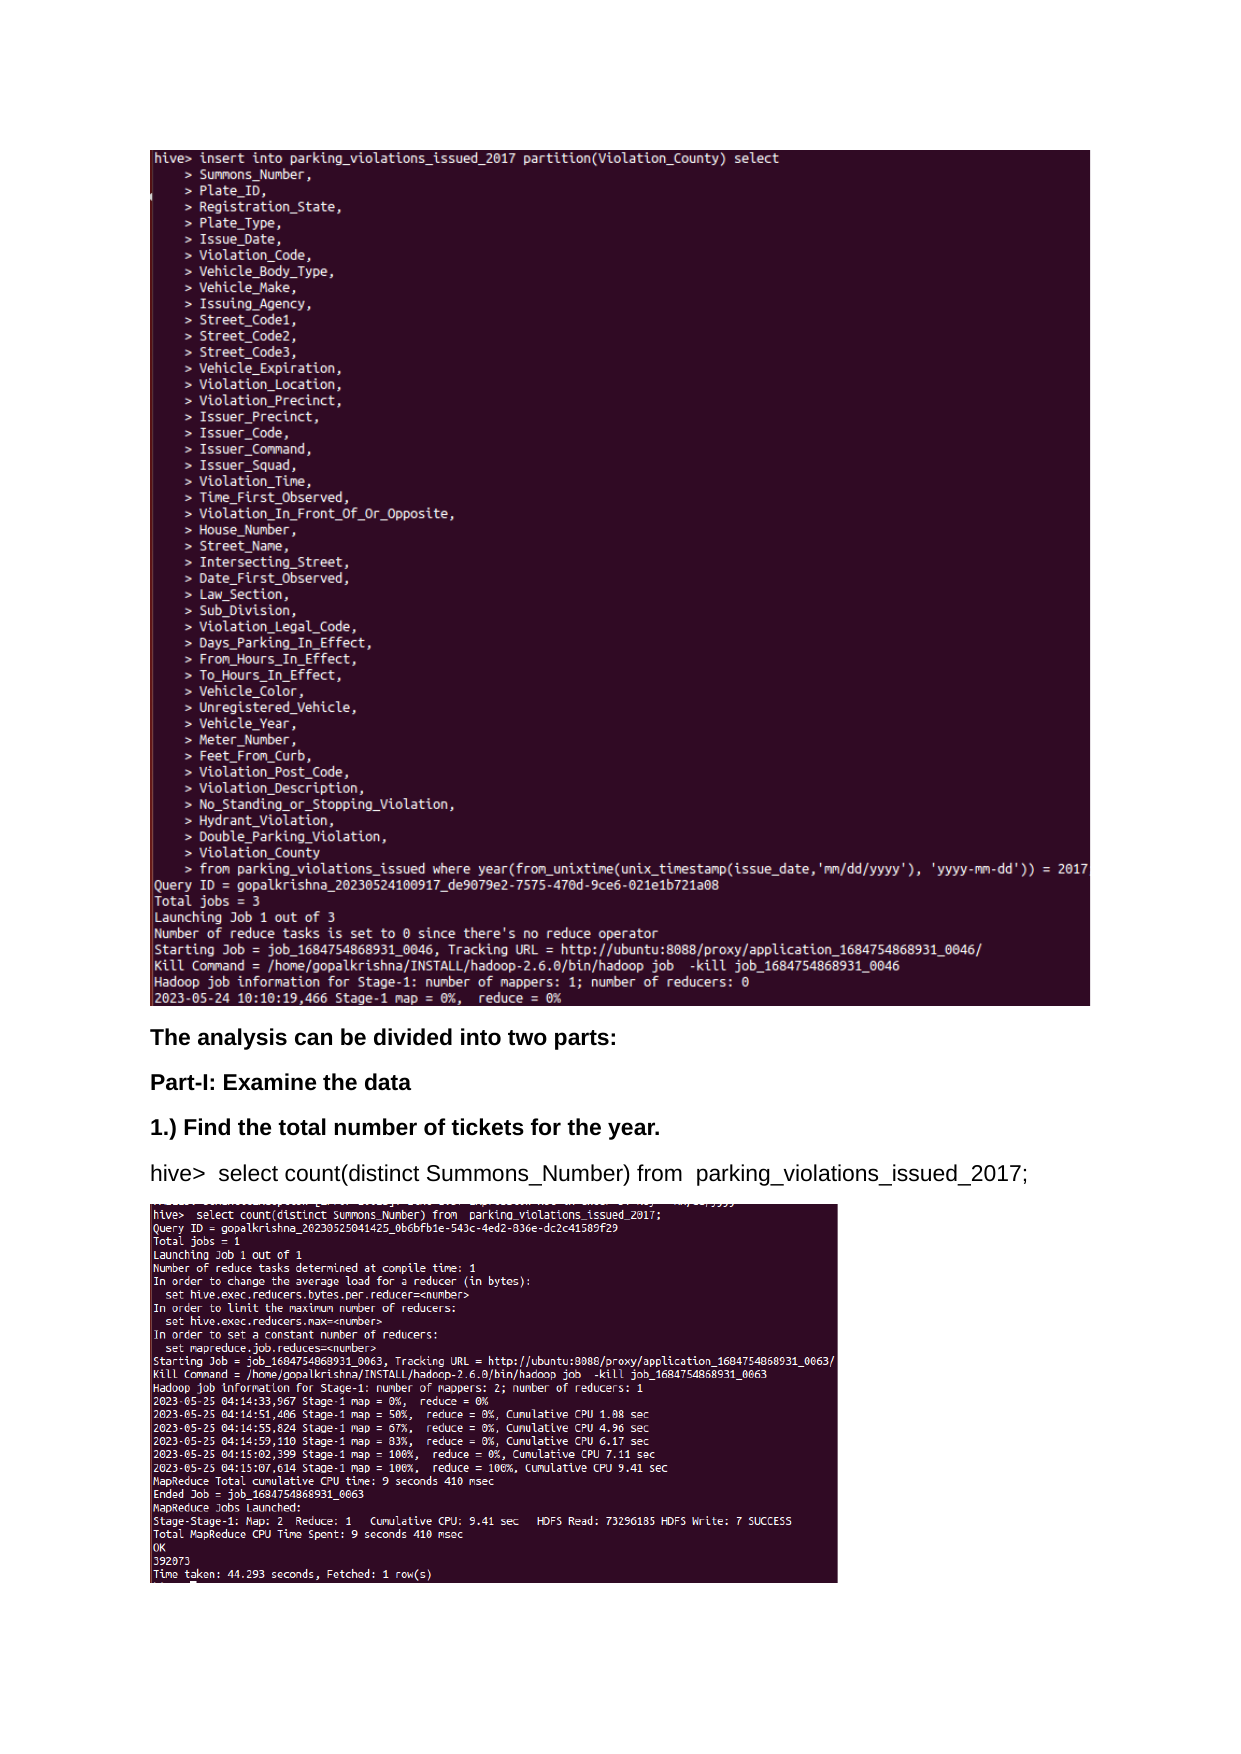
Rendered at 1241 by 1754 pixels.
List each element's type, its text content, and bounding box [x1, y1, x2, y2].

text Part-I: Examine the data [150, 1069, 1090, 1096]
text 1.) Find the total number of tickets for the year. [150, 1114, 1090, 1141]
picture [150, 1204, 838, 1583]
text The analysis can be divided into two parts: [150, 1024, 1090, 1051]
text hive> select count(distinct Summons_Number) from parking_violations_issued_2017; [150, 1159, 1090, 1186]
picture [150, 150, 1091, 1006]
